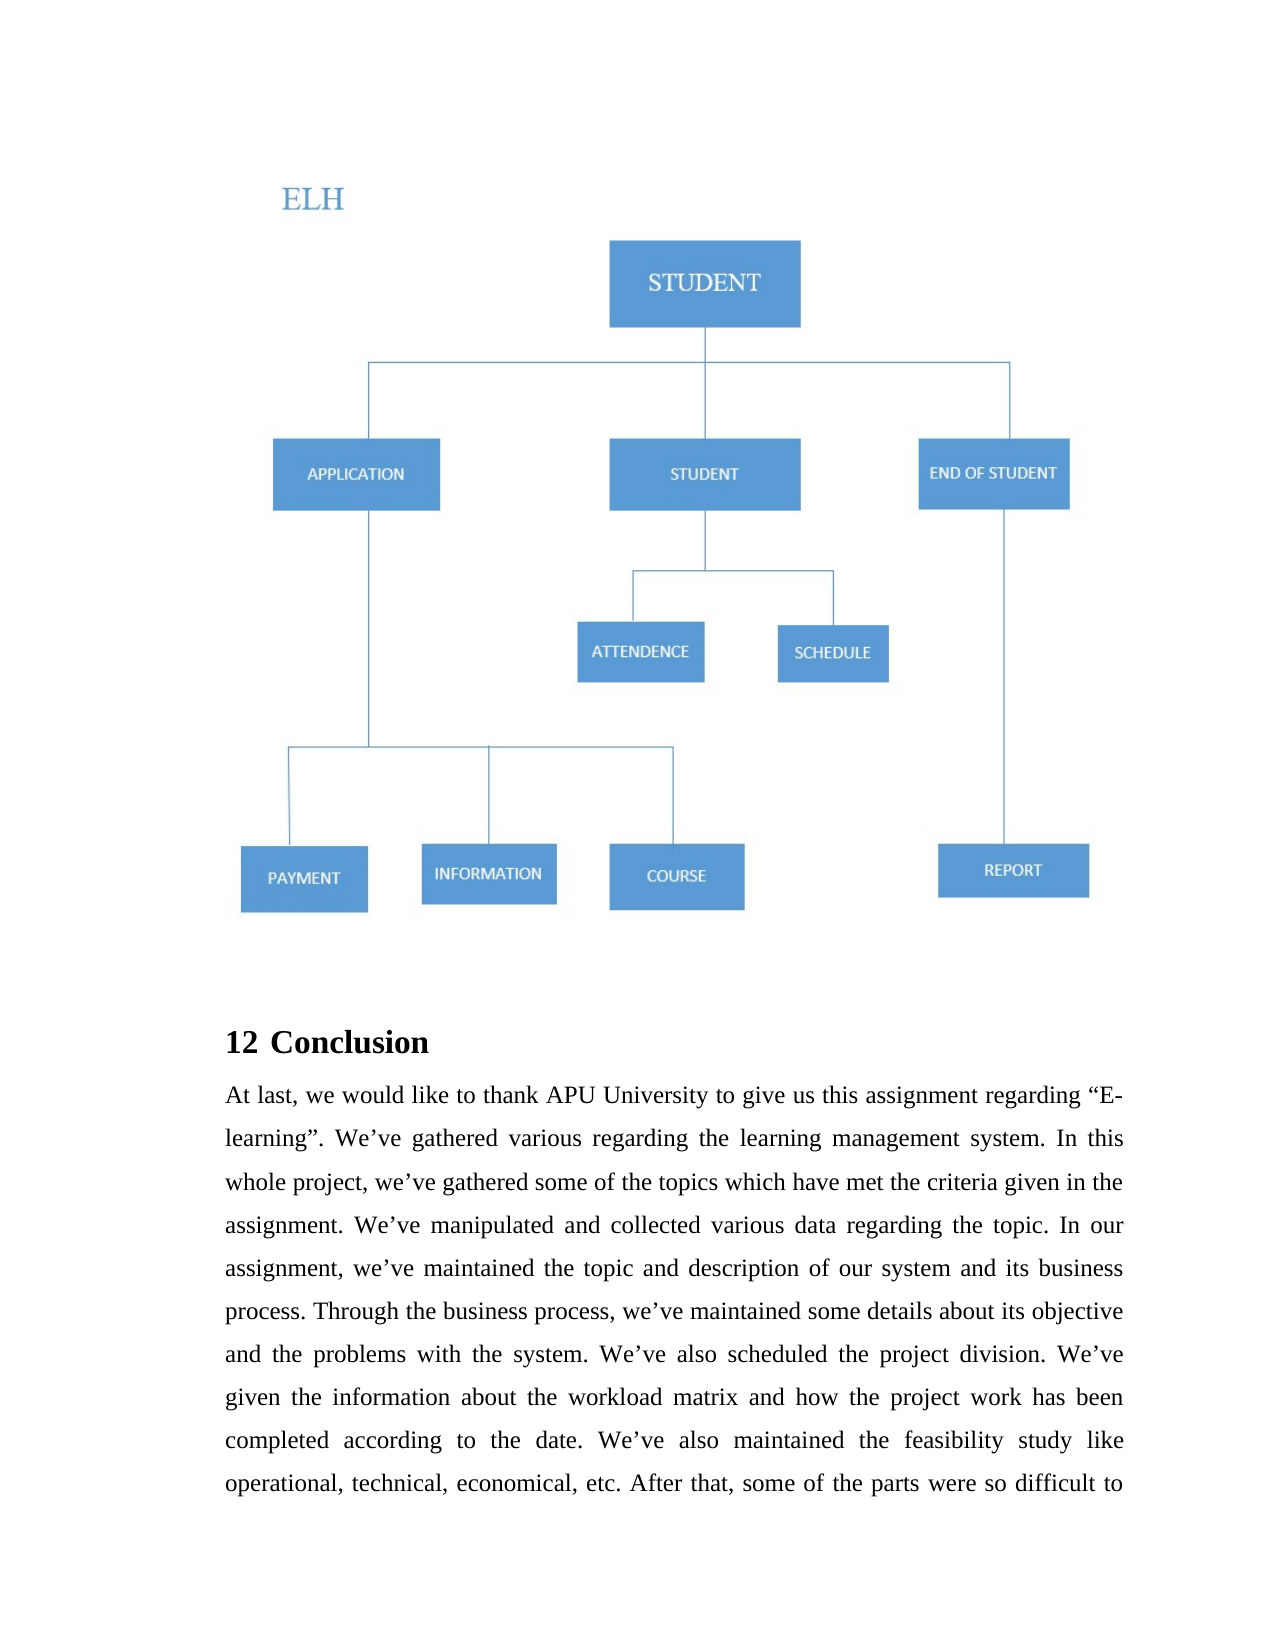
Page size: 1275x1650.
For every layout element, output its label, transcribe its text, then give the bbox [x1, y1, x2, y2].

picture [225, 150, 1125, 924]
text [225, 1080, 1125, 1497]
subtitle Conclusion [225, 1023, 1125, 1061]
